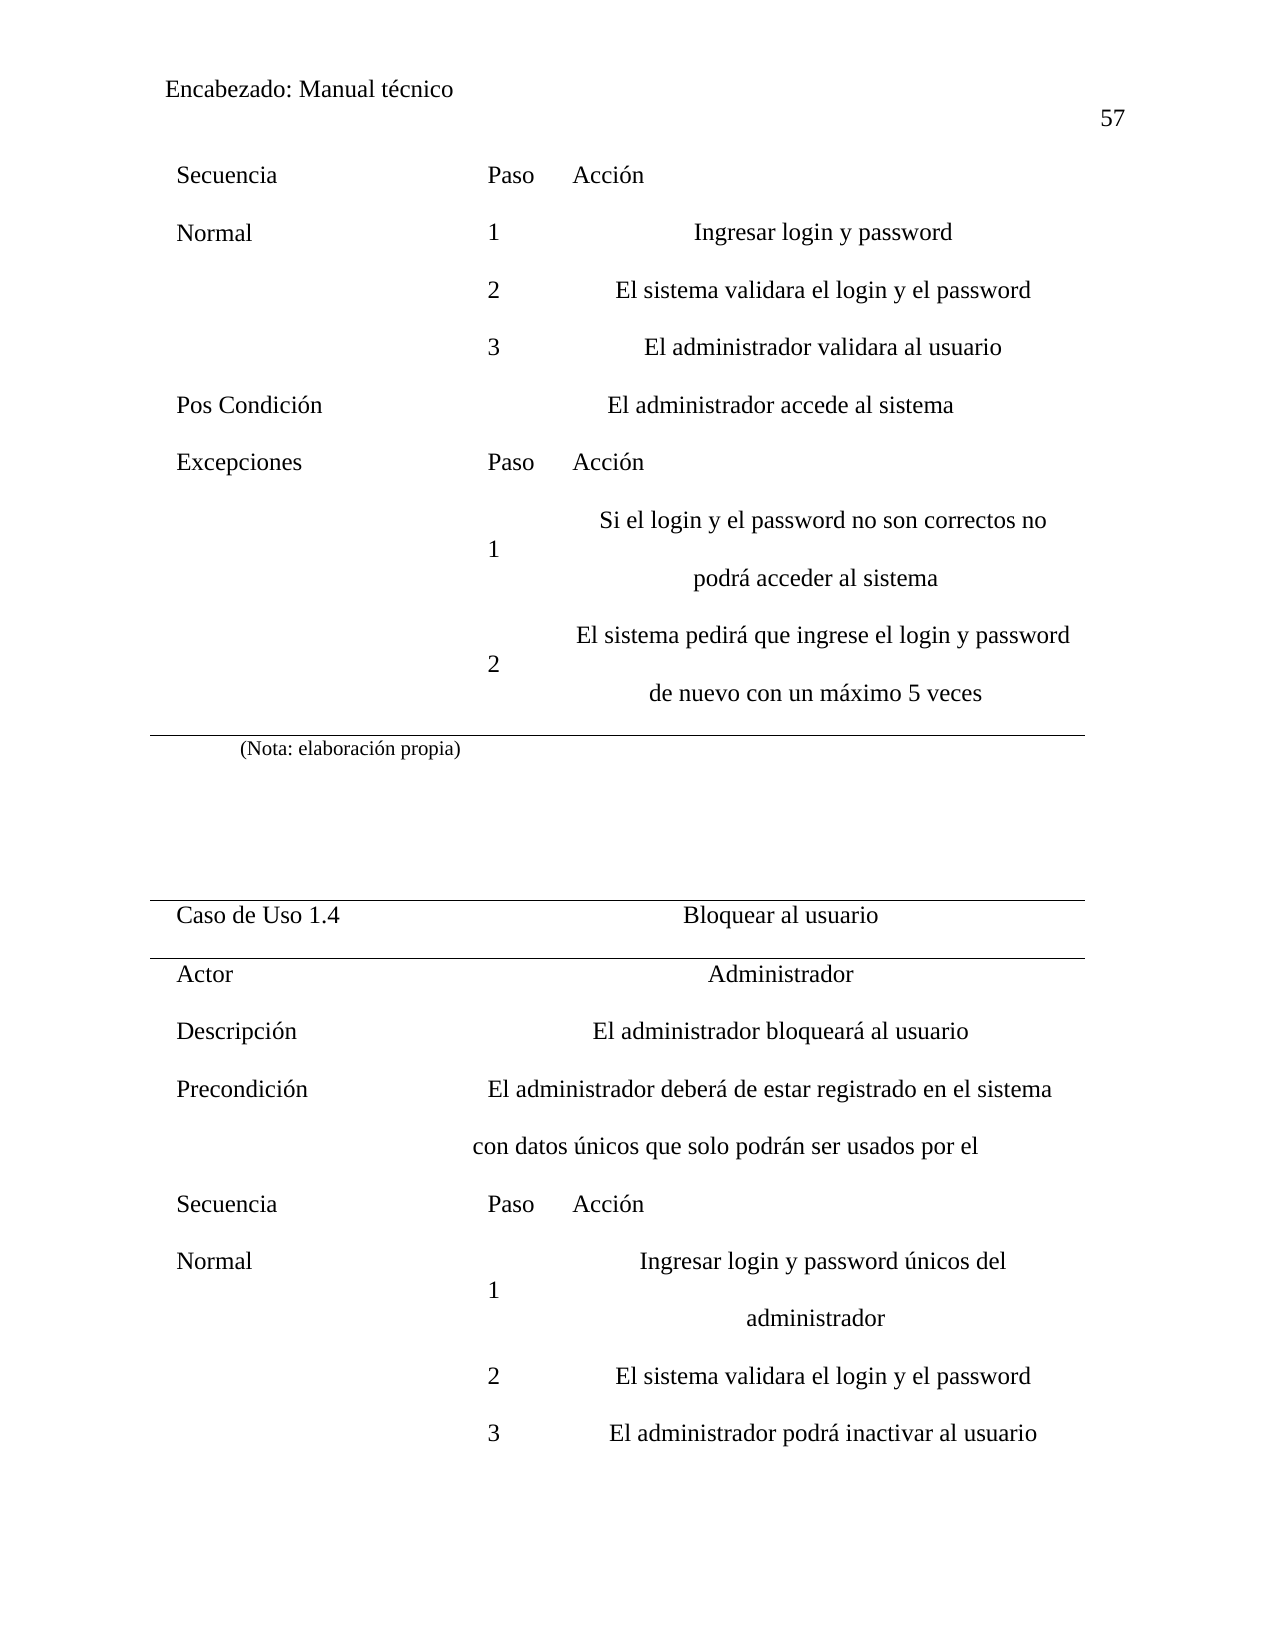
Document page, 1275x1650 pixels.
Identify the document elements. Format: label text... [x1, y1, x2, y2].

table_cell 3 [461, 332, 546, 390]
table_cell Secuencia Normal [150, 160, 461, 390]
table_cell 2 [461, 1361, 546, 1418]
table_cell Actor [150, 959, 461, 1016]
table_cell El sistema validara el login y el password [546, 1361, 1085, 1418]
table_cell 2 [461, 620, 546, 735]
table_cell 2 [461, 275, 546, 332]
table_cell El administrador accede al sistema [461, 390, 1085, 447]
table_cell Administrador [461, 959, 1085, 1016]
table_cell Pos Condición [150, 390, 461, 447]
table_cell Acción [546, 1189, 1085, 1246]
table_cell Excepciones [150, 447, 461, 735]
table_cell Ingresar login y password únicos del administrador [546, 1246, 1085, 1361]
table_cell 1 [461, 1246, 546, 1361]
table_cell 3 [461, 1418, 546, 1476]
table_cell Si el login y el password no son correctos no podrá acceder al sistema [546, 505, 1085, 620]
table_cell 1 [461, 505, 546, 620]
table_cell Paso [461, 1189, 546, 1246]
table_cell El administrador deberá de estar registrado en el sistema con datos únicos que solo podrán ser usados por el [461, 1074, 1085, 1189]
table_cell Paso [461, 160, 546, 217]
table_cell Acción [546, 160, 1085, 217]
table_cell 1 [461, 218, 546, 275]
table_cell Secuencia Normal [150, 1189, 461, 1476]
table_cell Acción [546, 447, 1085, 504]
table_cell El sistema validara el login y el password [546, 275, 1085, 332]
table_cell Descripción [150, 1016, 461, 1074]
table_cell Paso [461, 447, 546, 504]
table_cell El administrador validara al usuario [546, 332, 1085, 390]
table_header Caso de Uso 1.4 [150, 901, 461, 958]
text (Nota: elaboración propia) [225, 736, 1125, 760]
table_cell El administrador bloqueará al usuario [461, 1016, 1085, 1074]
table_cell El sistema pedirá que ingrese el login y password de nuevo con un máximo 5 veces [546, 620, 1085, 735]
table_cell Ingresar login y password [546, 218, 1085, 275]
table_cell El administrador podrá inactivar al usuario [546, 1418, 1085, 1476]
table_header Bloquear al usuario [461, 901, 1085, 958]
table_cell Precondición [150, 1074, 461, 1189]
